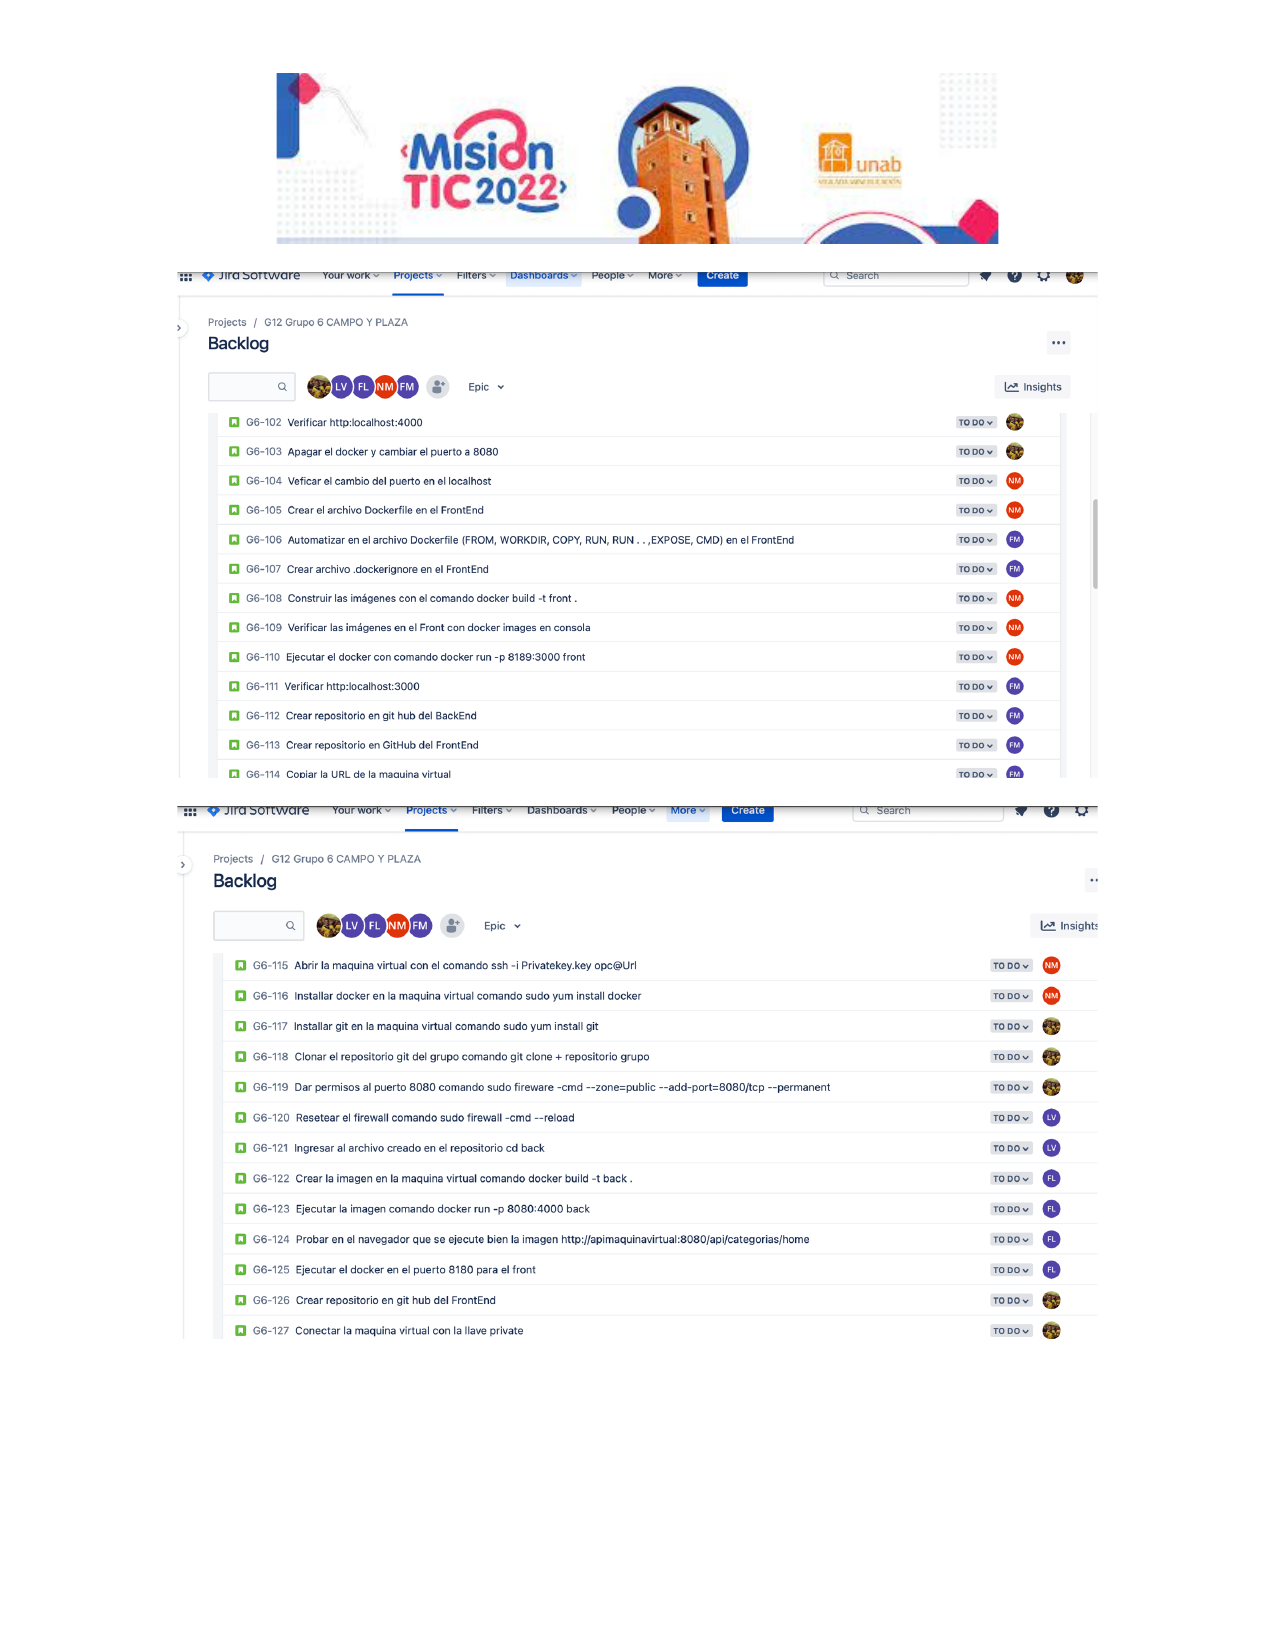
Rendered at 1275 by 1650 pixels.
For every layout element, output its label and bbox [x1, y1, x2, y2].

picture [177, 806, 1098, 1339]
picture [177, 272, 1098, 778]
picture [276, 73, 999, 244]
